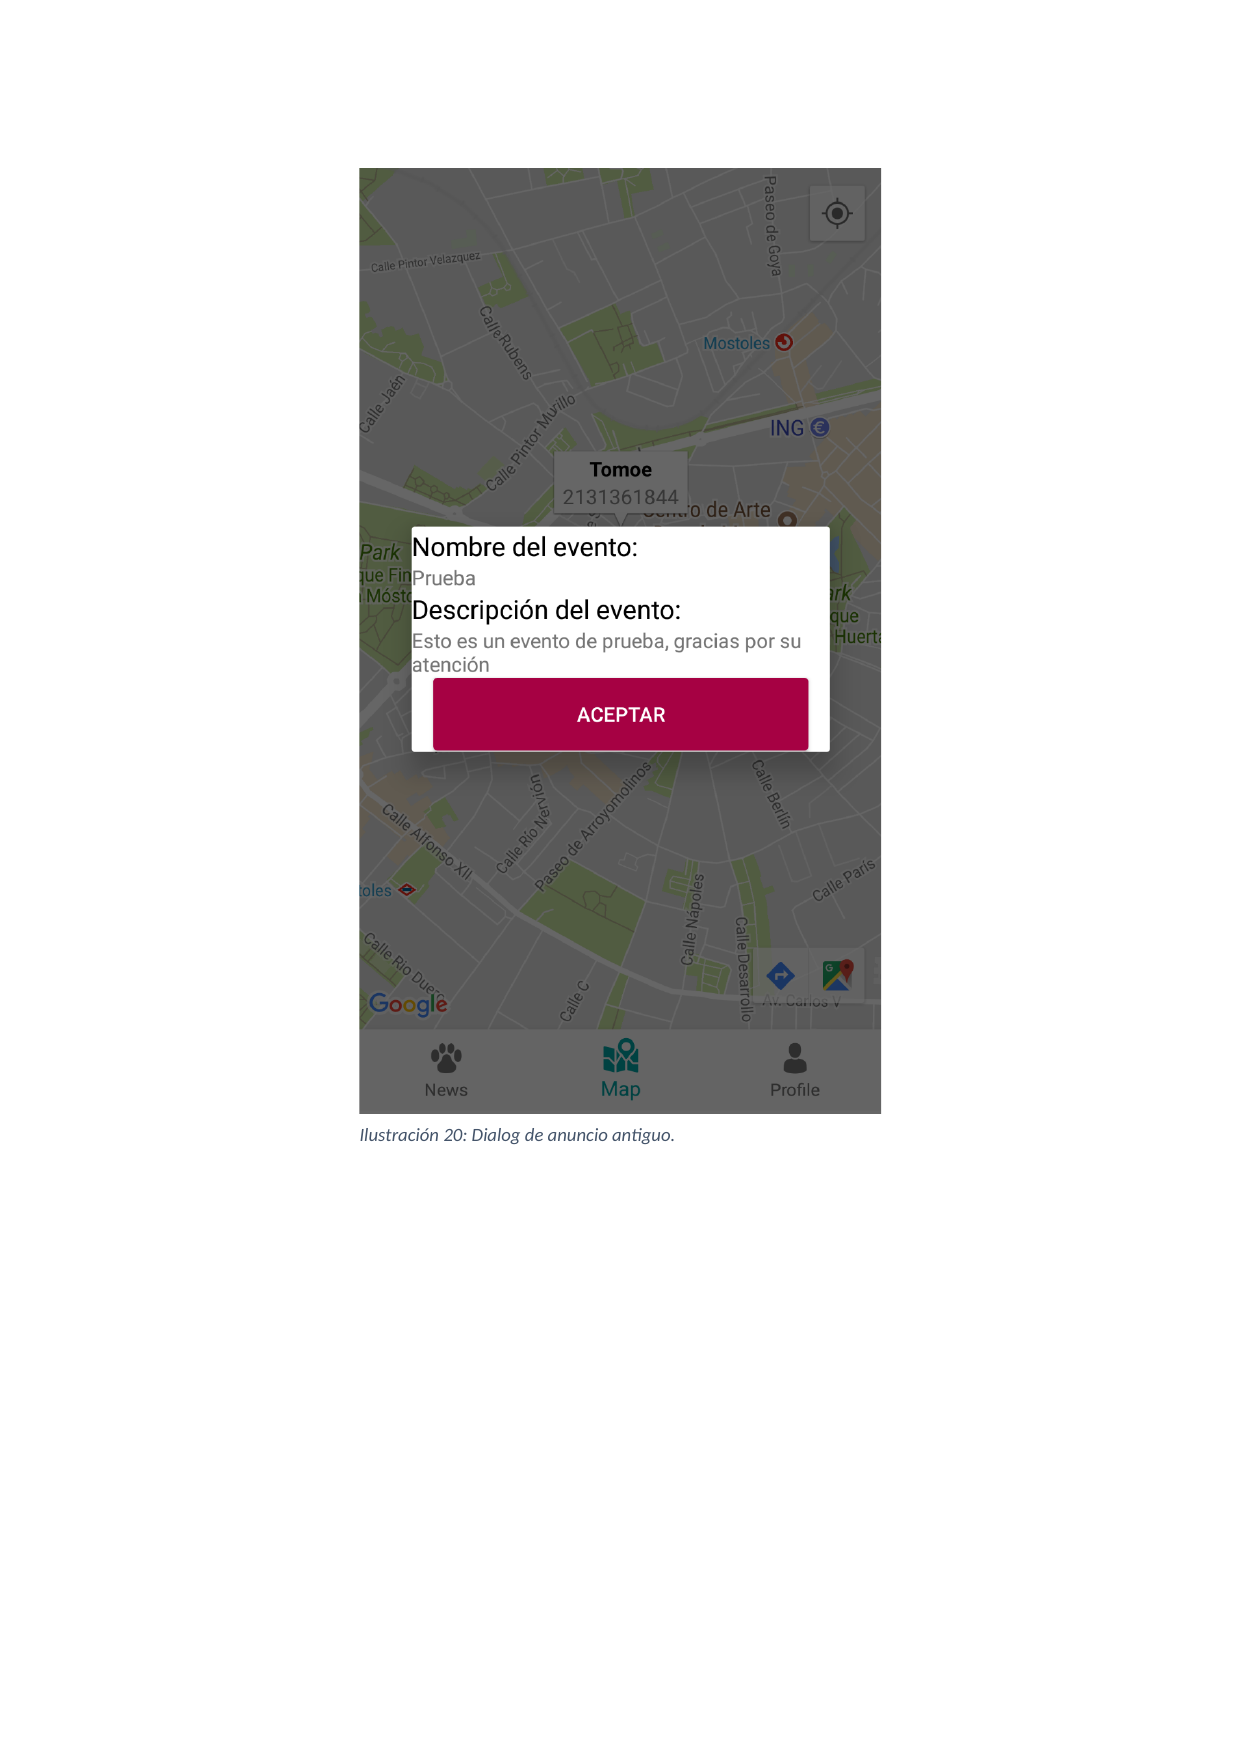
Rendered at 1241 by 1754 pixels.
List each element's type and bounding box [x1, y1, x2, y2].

picture [359, 168, 882, 1114]
